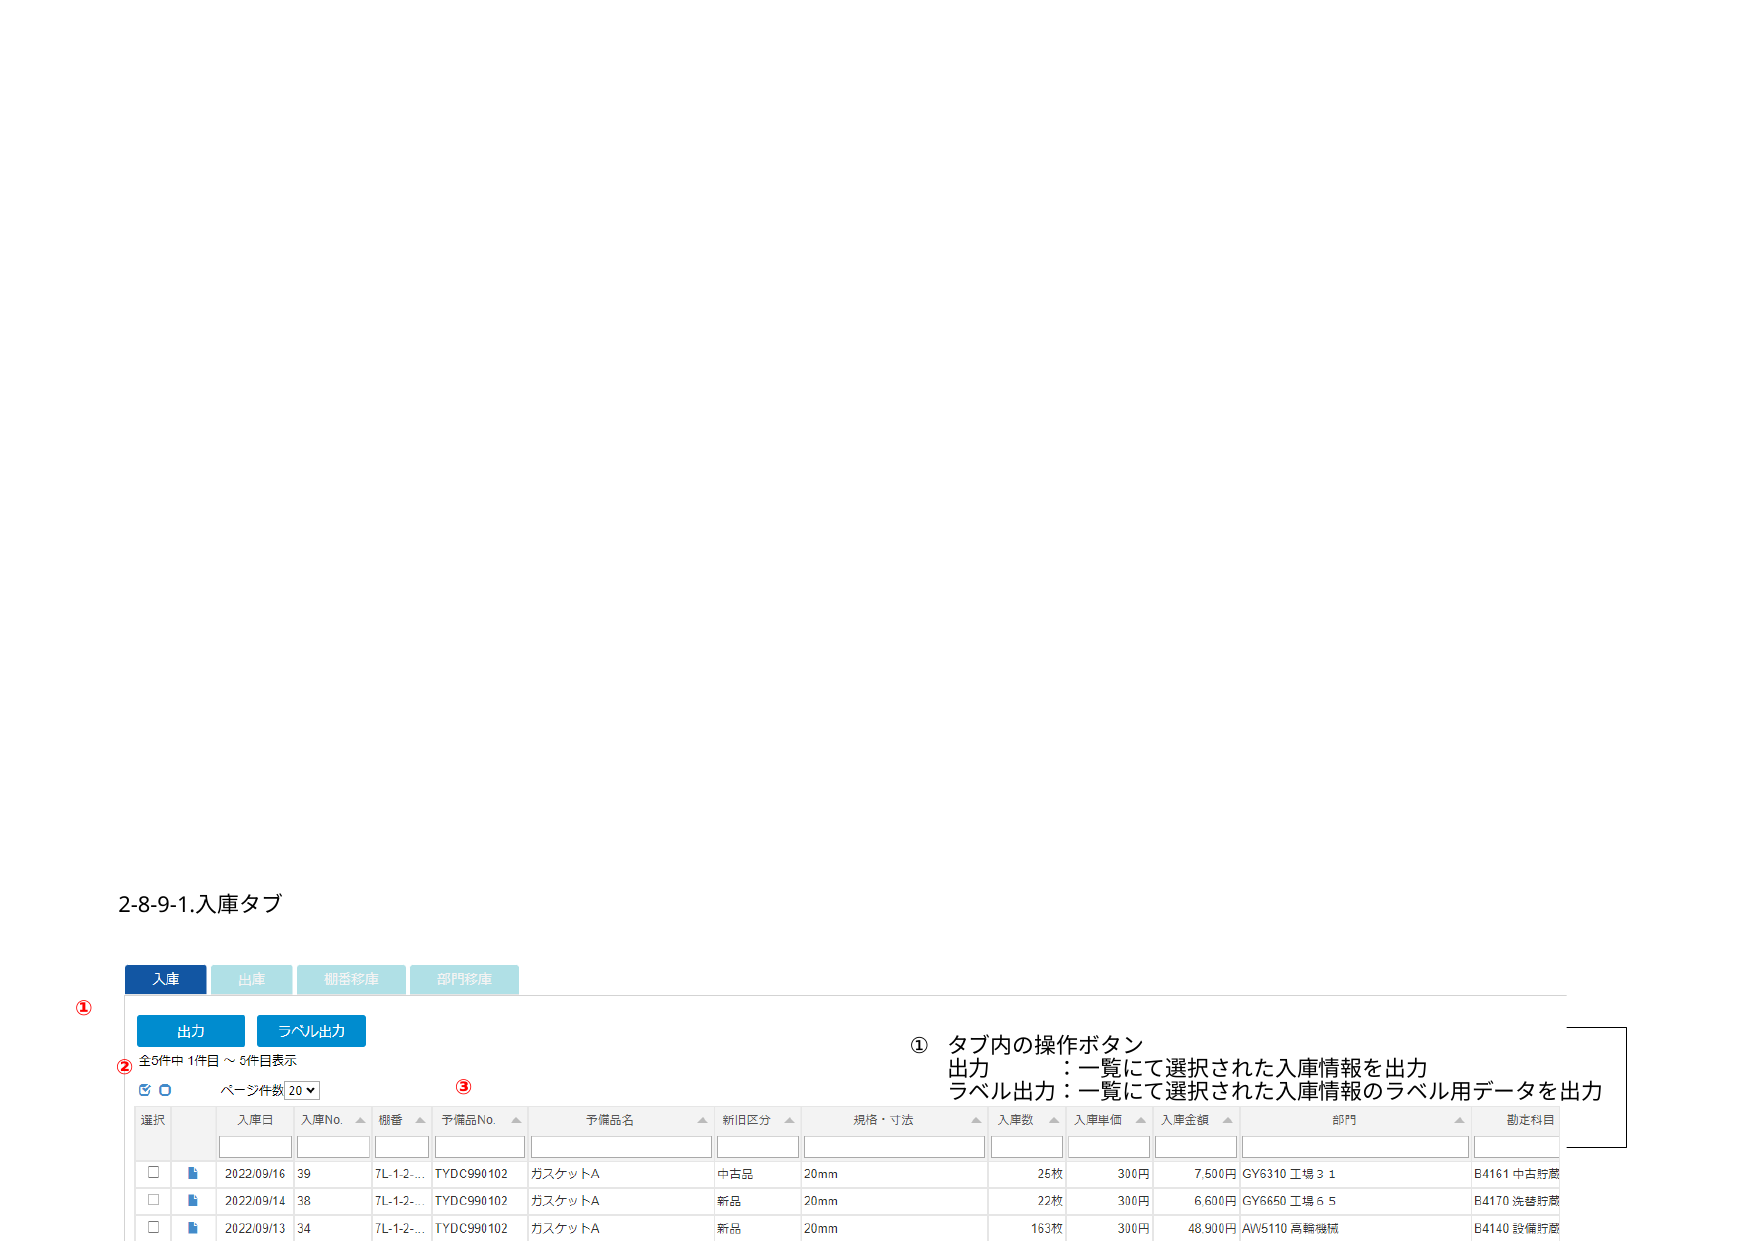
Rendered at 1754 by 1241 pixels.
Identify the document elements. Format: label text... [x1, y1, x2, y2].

subtitle 入庫タブ [118, 873, 1695, 933]
picture [120, 961, 1567, 1241]
